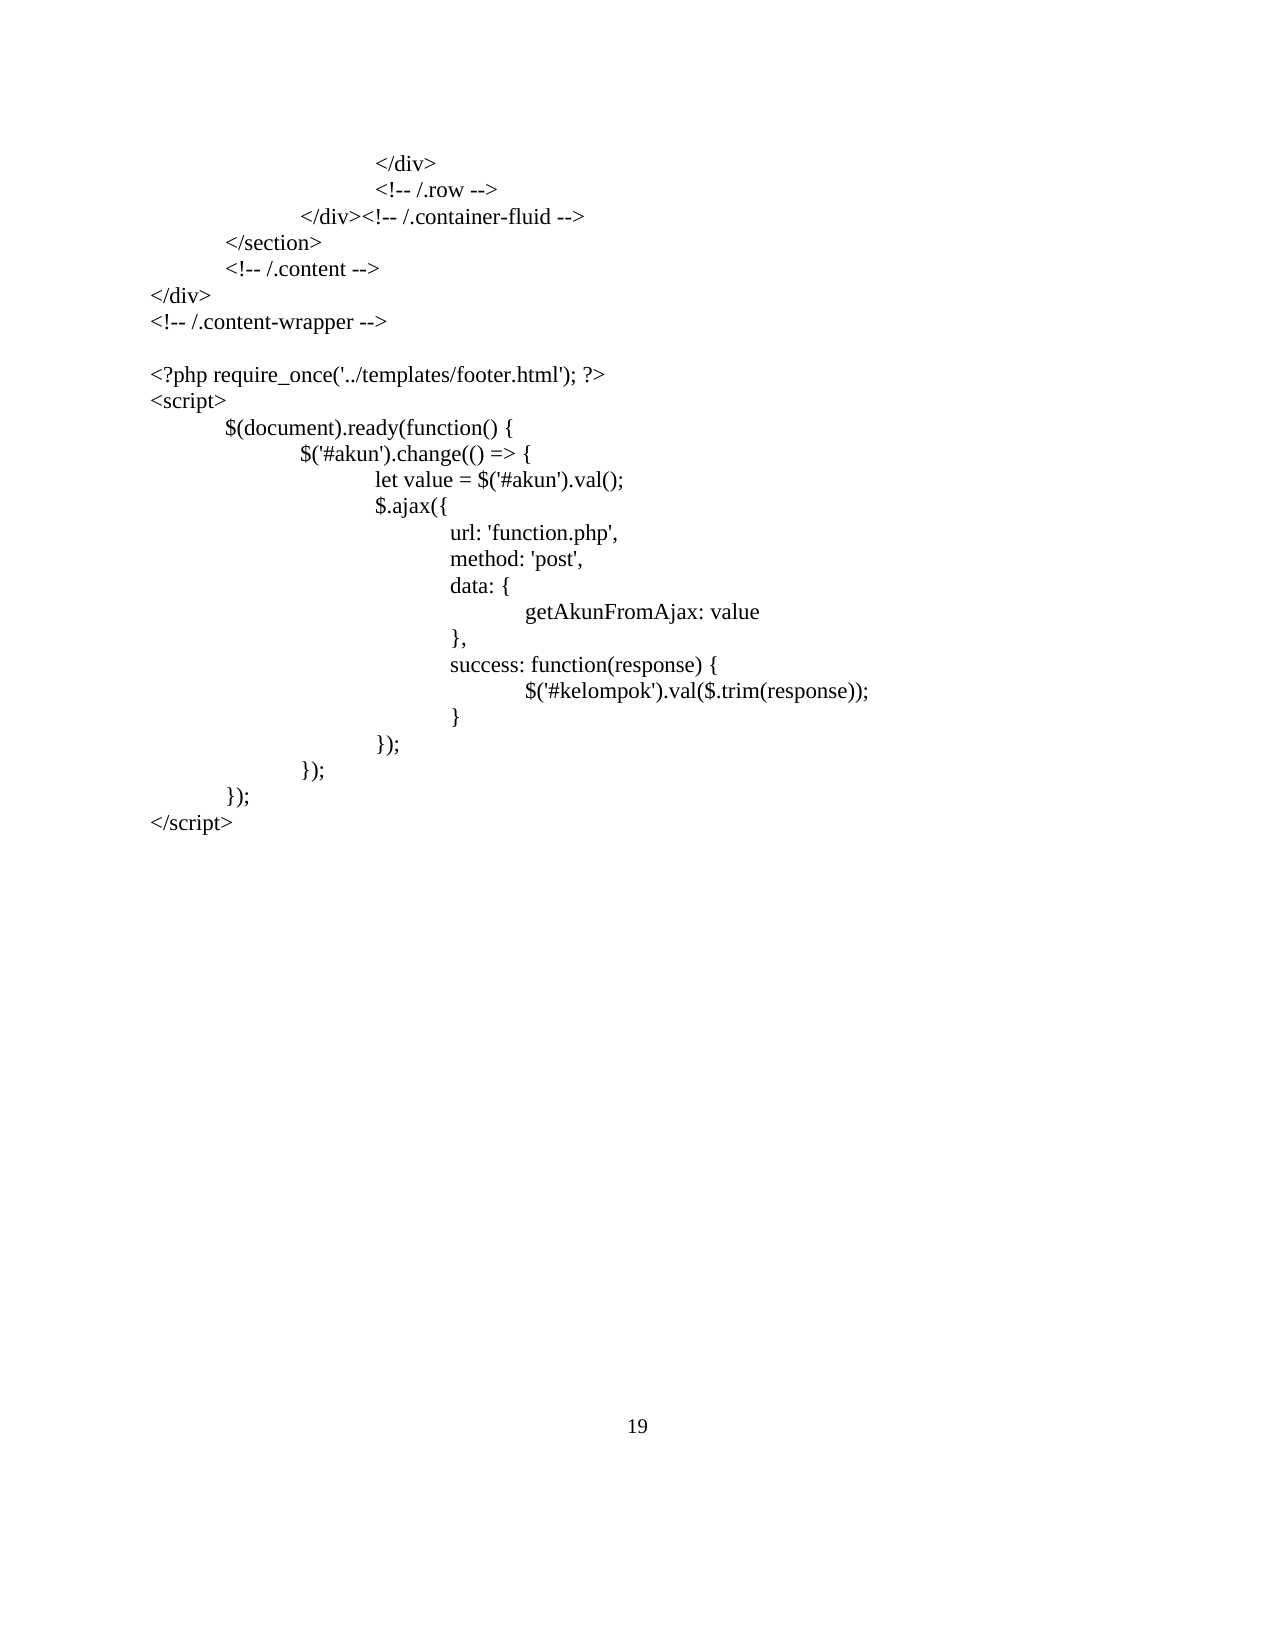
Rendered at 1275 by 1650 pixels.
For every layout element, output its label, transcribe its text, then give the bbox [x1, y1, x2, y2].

text <!-- /.content --> [150, 255, 1125, 282]
text method: 'post', [150, 545, 1125, 572]
text </div><!-- /.container-fluid --> [150, 203, 1125, 229]
text <script> [150, 387, 1125, 413]
text $.ajax({ [150, 493, 1125, 519]
text $(document).ready(function() { [150, 413, 1125, 440]
text </div> [150, 282, 1125, 308]
text </section> [150, 229, 1125, 255]
text $('#akun').change(() => { [150, 440, 1125, 466]
text }, [150, 624, 1125, 651]
text }); [150, 756, 1125, 782]
text data: { [150, 572, 1125, 598]
text <!-- /.row --> [150, 176, 1125, 203]
text success: function(response) { [150, 651, 1125, 677]
text url: 'function.php', [150, 519, 1125, 545]
text $('#kelompok').val($.trim(response)); [150, 677, 1125, 703]
text }); [150, 782, 1125, 809]
text </div> [150, 150, 1125, 176]
text }); [150, 730, 1125, 756]
text let value = $('#akun').val(); [150, 466, 1125, 493]
text <!-- /.content-wrapper --> [150, 308, 1125, 334]
text } [150, 703, 1125, 730]
text 19 [150, 1414, 947, 1438]
text getAkunFromAjax: value [150, 598, 1125, 624]
text <?php require_once('../templates/footer.html'); ?> [150, 361, 1125, 387]
text </script> [150, 809, 1125, 835]
